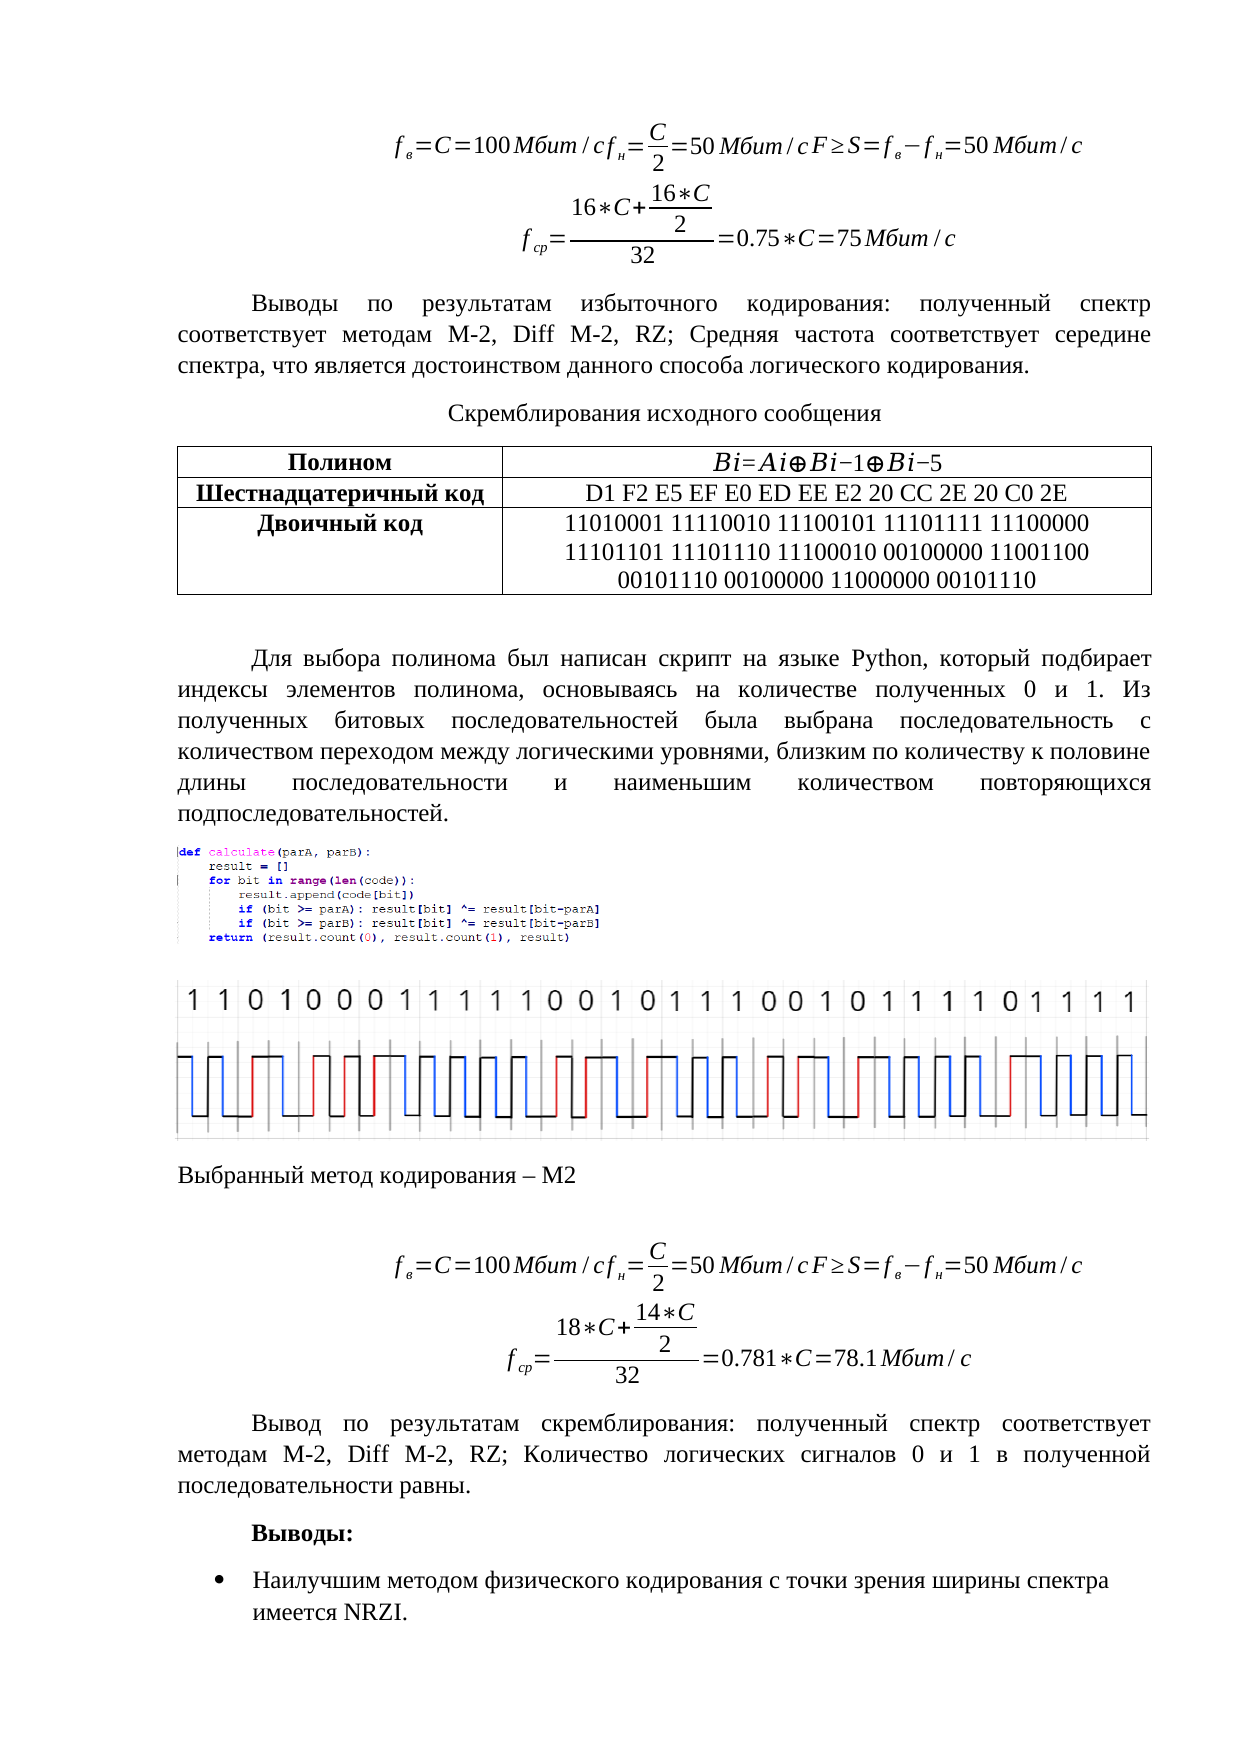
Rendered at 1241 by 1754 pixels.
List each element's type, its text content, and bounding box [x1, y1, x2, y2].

table_cell D1 F2 E5 EF E0 ED EE E2 20 CC 2E 20 C0 2E [503, 478, 1151, 507]
text Вывод по результатам скремблирования: полученный спектр соответствует методам M-2, Diff M-2, RZ; Количество логических сигналов 0 и 1 в полученной последовательности равны. [177, 1408, 1152, 1499]
list Наилучшим методом физического кодирования с точки зрения ширины спектра имеется NRZI. [215, 1566, 1152, 1625]
text Выводы: [177, 1518, 1152, 1547]
picture [174, 980, 1150, 1141]
table_cell 11010001 11110010 11100101 11101111 11100000 11101101 11101110 11100010 00100000 11001100 00101110 00100000 11000000 00101110 [503, 508, 1151, 594]
table_cell Двоичный код [178, 508, 502, 594]
table_cell Шестнадцатеричный код [178, 478, 502, 507]
text Выводы по результатам избыточного кодирования: полученный спектр соответствует методам M-2, Diff M-2, RZ; Средняя частота соответствует середине спектра, что является достоинством данного способа логического кодирования. [177, 288, 1152, 379]
picture [177, 845, 600, 944]
text Скремблирования исходного сообщения [177, 398, 1152, 427]
text Для выбора полинома был написан скрипт на языке Python, который подбирает индексы элементов полинома, основываясь на количестве полученных 0 и 1. Из полученных битовых последовательностей была выбрана последовательность с количеством переходом между логическими уровнями, близким по количеству к половине длины последовательности и наименьшим количеством повторяющихся подпоследовательностей. [177, 643, 1152, 827]
table_header Полином [178, 447, 502, 477]
table_header 𝐵𝑖=𝐴𝑖⊕𝐵𝑖−1⊕𝐵𝑖−5 [503, 447, 1151, 477]
